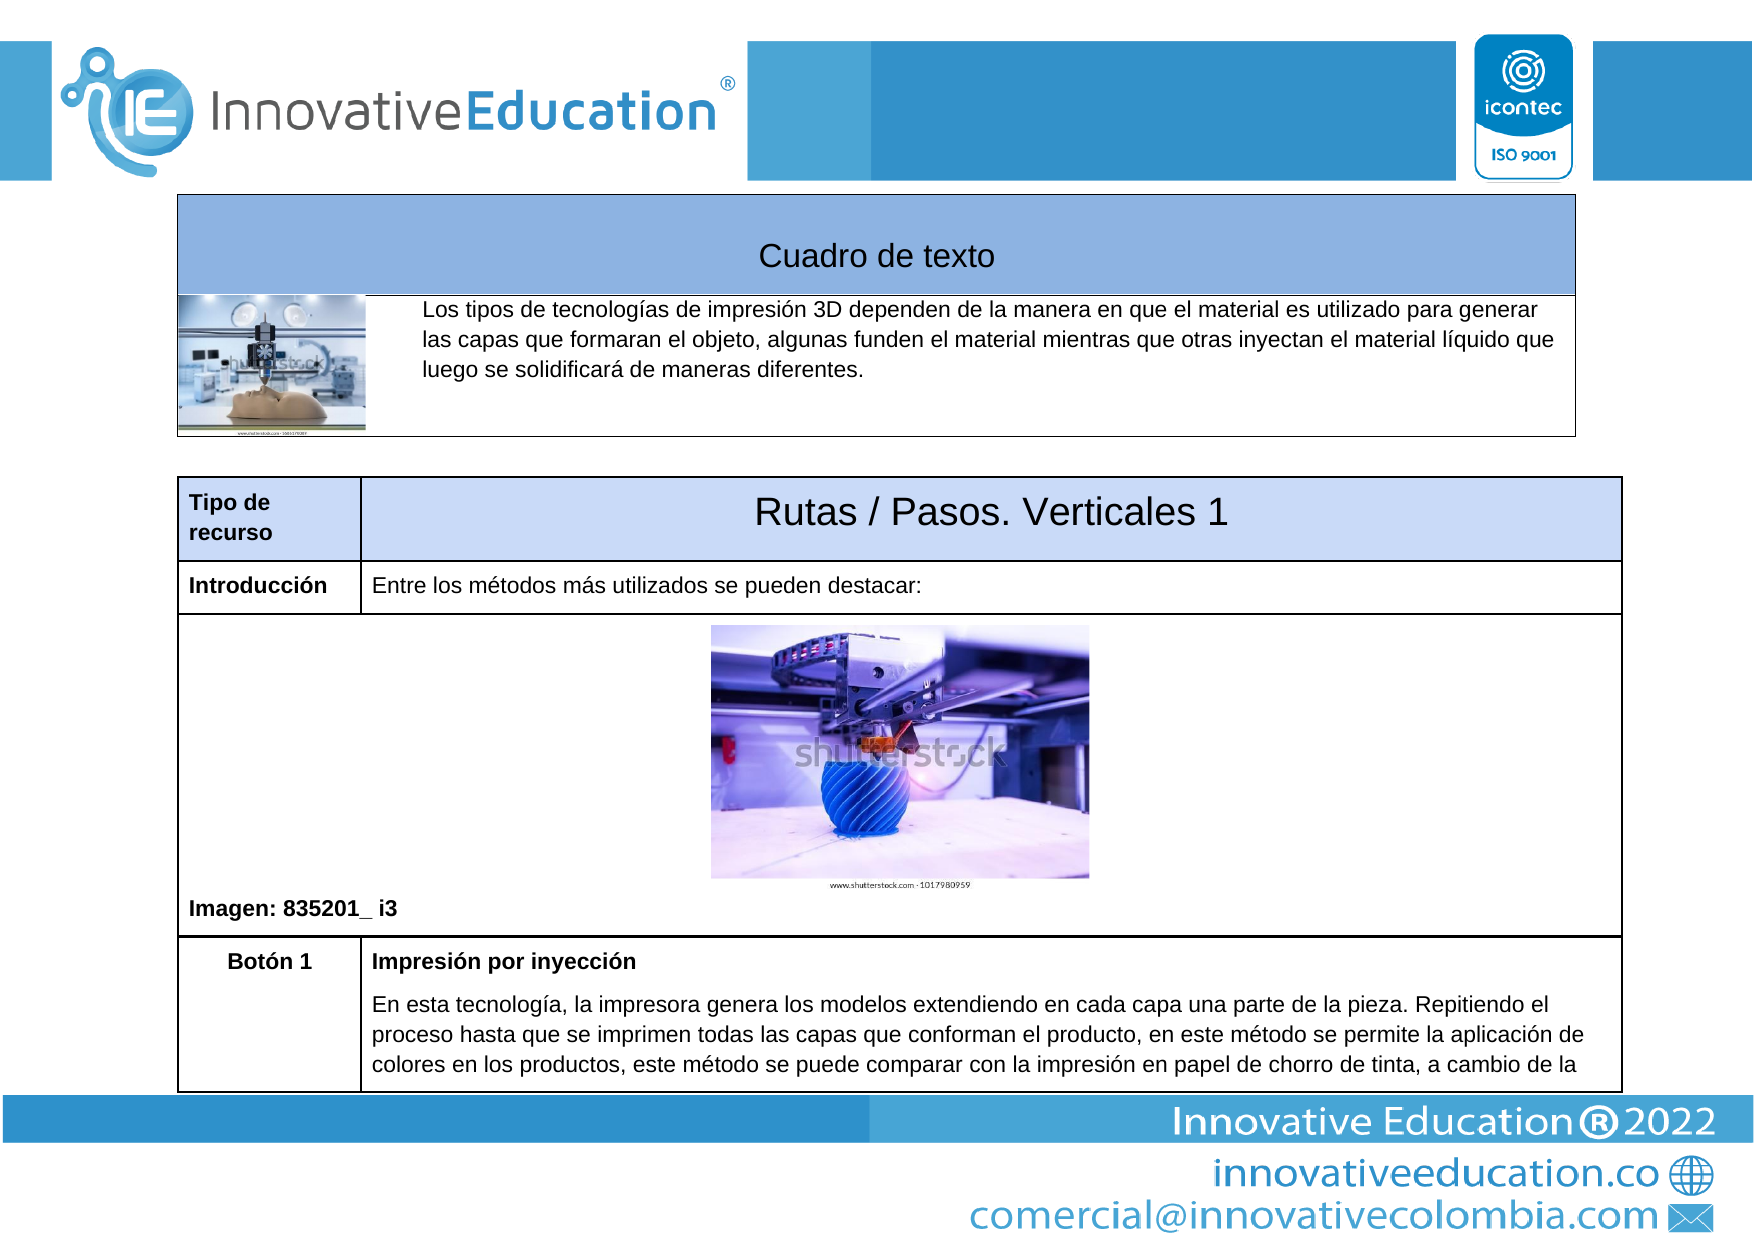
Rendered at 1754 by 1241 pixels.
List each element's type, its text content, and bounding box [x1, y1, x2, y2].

picture [1593, 28, 1752, 194]
table_cell Imagen: 835201_ i3 [179, 615, 1621, 935]
table_header Tipo de recurso [179, 478, 360, 560]
table_cell Entre los métodos más utilizados se pueden destacar: [362, 562, 1621, 613]
picture [711, 625, 1090, 891]
table_cell Introducción [179, 562, 360, 613]
picture [178, 295, 366, 436]
table_cell Botón 1 [179, 938, 360, 1091]
picture [0, 28, 1456, 194]
picture [1471, 32, 1576, 194]
table_header Cuadro de texto [178, 195, 1575, 294]
table_header Rutas / Pasos. Verticales 1 [362, 478, 1621, 560]
table_cell Los tipos de tecnologías de impresión 3D dependen de la manera en que el material es utilizado para generar las capas que formaran el objeto, algunas funden el material mientras que otras inyectan el material líquido que luego se solidificará de maneras diferentes. [366, 296, 1575, 436]
picture [2, 1093, 1754, 1239]
